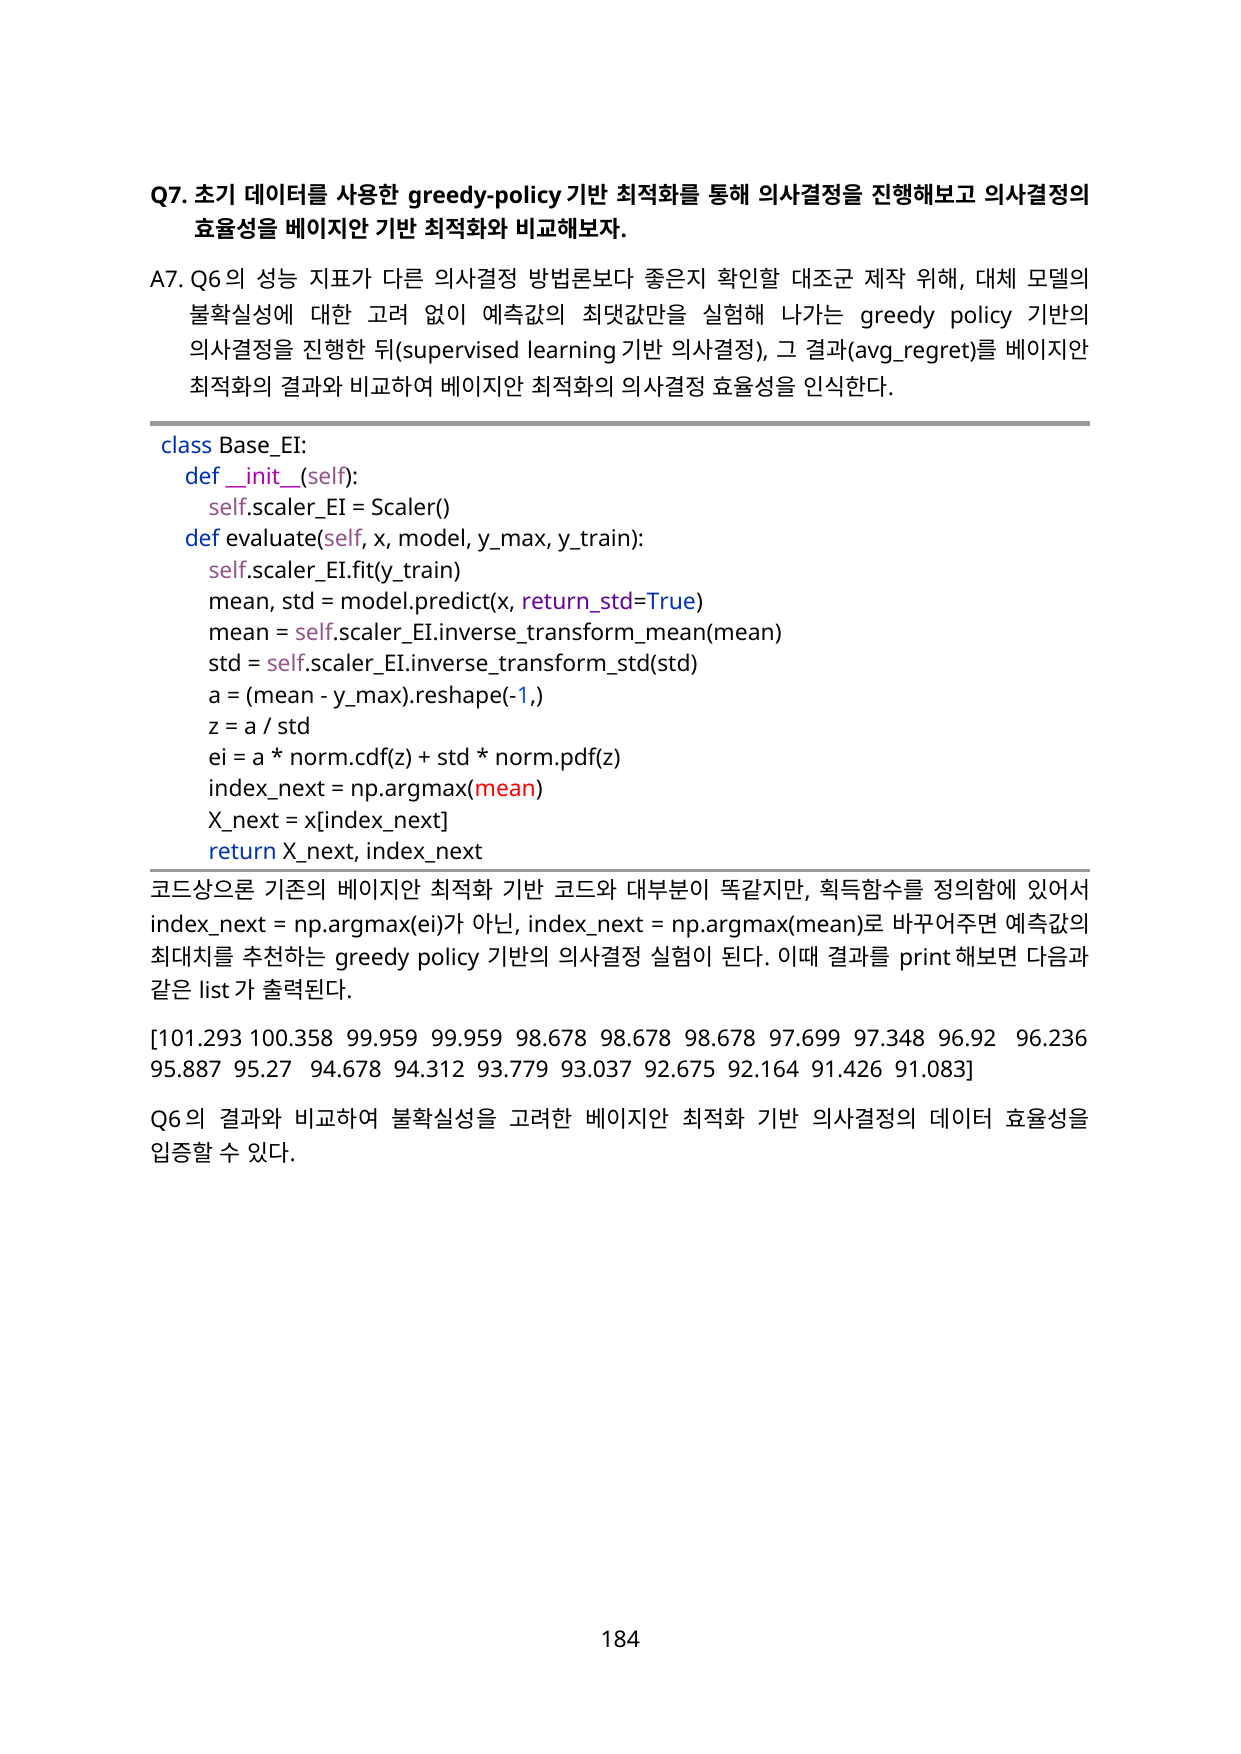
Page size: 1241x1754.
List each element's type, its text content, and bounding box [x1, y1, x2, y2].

list Q6의 성능 지표가 다른 의사결정 방법론보다 좋은지 확인할 대조군 제작 위해, 대체 모델의 불확실성에 대한 고려 없이 예측값의 최댓값만을 실험해 나가는 greedy policy 기반의 의사결정을 진행한 뒤(supervised learning기반 의사결정), 그 결과(avg_regret)를 베이지안 최적화의 결과와 비교하여 베이지안 최적화의 의사결정 효율성을 인식한다. [150, 261, 1090, 402]
text 코드상으론 기존의 베이지안 최적화 기반 코드와 대부분이 똑같지만, 획득함수를 정의함에 있어서 index_next = np.argmax(ei)가 아닌, index_next = np.argmax(mean)로 바꾸어주면 예측값의 최대치를 추천하는 greedy policy 기반의 의사결정 실험이 된다. 이때 결과를 print해보면 다음과 같은 list가 출력된다. [150, 872, 1090, 1005]
text 초기 데이터를 사용한 greedy-policy기반 최적화를 통해 의사결정을 진행해보고 의사결정의 효율성을 베이지안 기반 최적화와 비교해보자. [150, 177, 1090, 244]
text [101.293 100.358 99.959 99.959 98.678 98.678 98.678 97.699 97.348 96.92 96.236 95.887 95.27 94.678 94.312 93.779 93.037 92.675 92.164 91.426 91.083] [150, 1022, 1090, 1084]
text Q6의 결과와 비교하여 불확실성을 고려한 베이지안 최적화 기반 의사결정의 데이터 효율성을 입증할 수 있다. [150, 1101, 1090, 1168]
table_header class Base_EI: def __init__(self): self.scaler_EI = Scaler() def evaluate(self, x, model, y_max, y_train): self.scaler_EI.fit(y_train) mean, std = model.predict(x, return_std=True) mean = self.scaler_EI.inverse_transform_mean(mean) std = self.scaler_EI.inverse_transform_std(std) a = (mean - y_max).reshape(-1,) z = a / std ei = a * norm.cdf(z) + std * norm.pdf(z) index_next = np.argmax(mean) X_next = x[index_next] return X_next, index_next [150, 426, 1090, 869]
